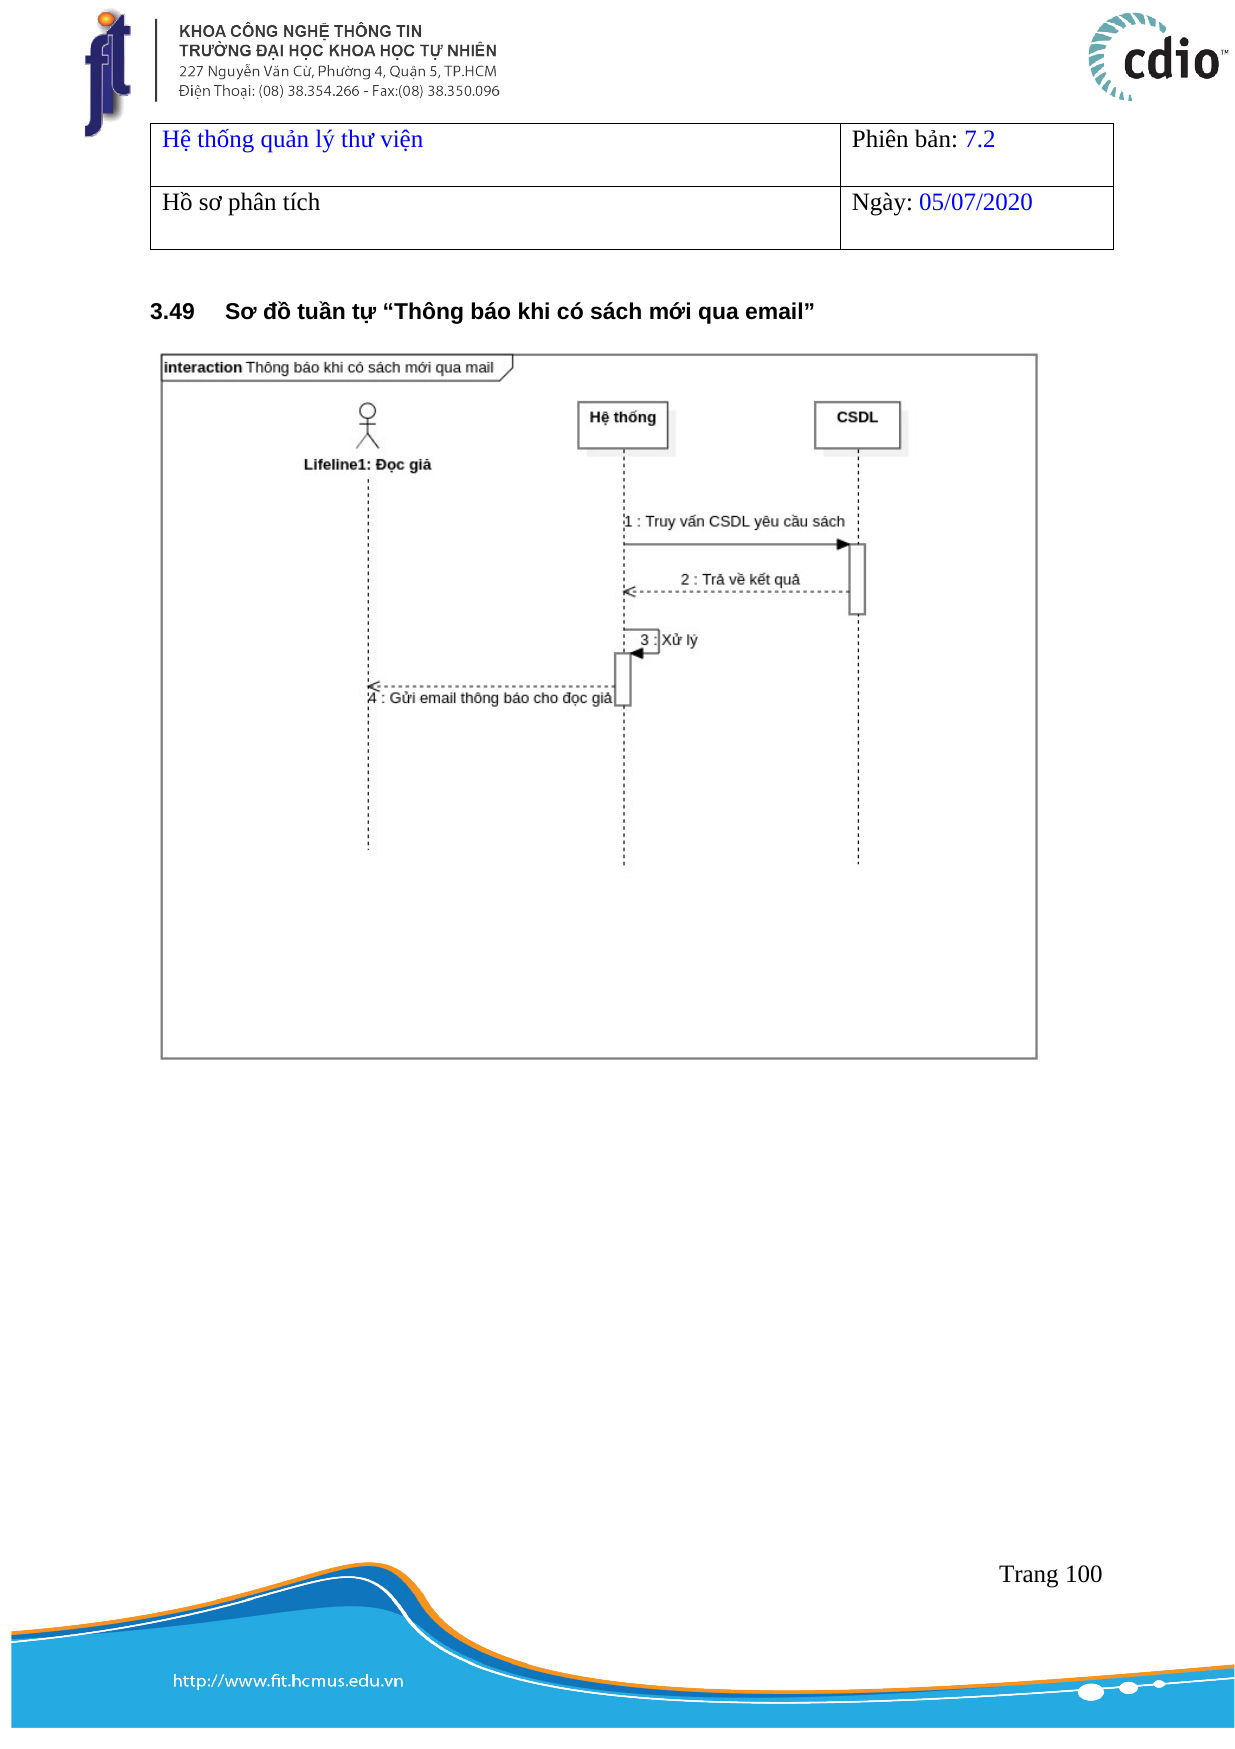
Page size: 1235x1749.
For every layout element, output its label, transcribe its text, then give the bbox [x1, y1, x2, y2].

picture [11, 1558, 1235, 1728]
picture [61, 2, 1235, 161]
picture [841, 124, 1113, 161]
picture [151, 124, 840, 161]
picture [150, 343, 1084, 1106]
subtitle Sơ đồ tuần tự “Thông báo khi có sách mới qua email” [150, 298, 1084, 324]
